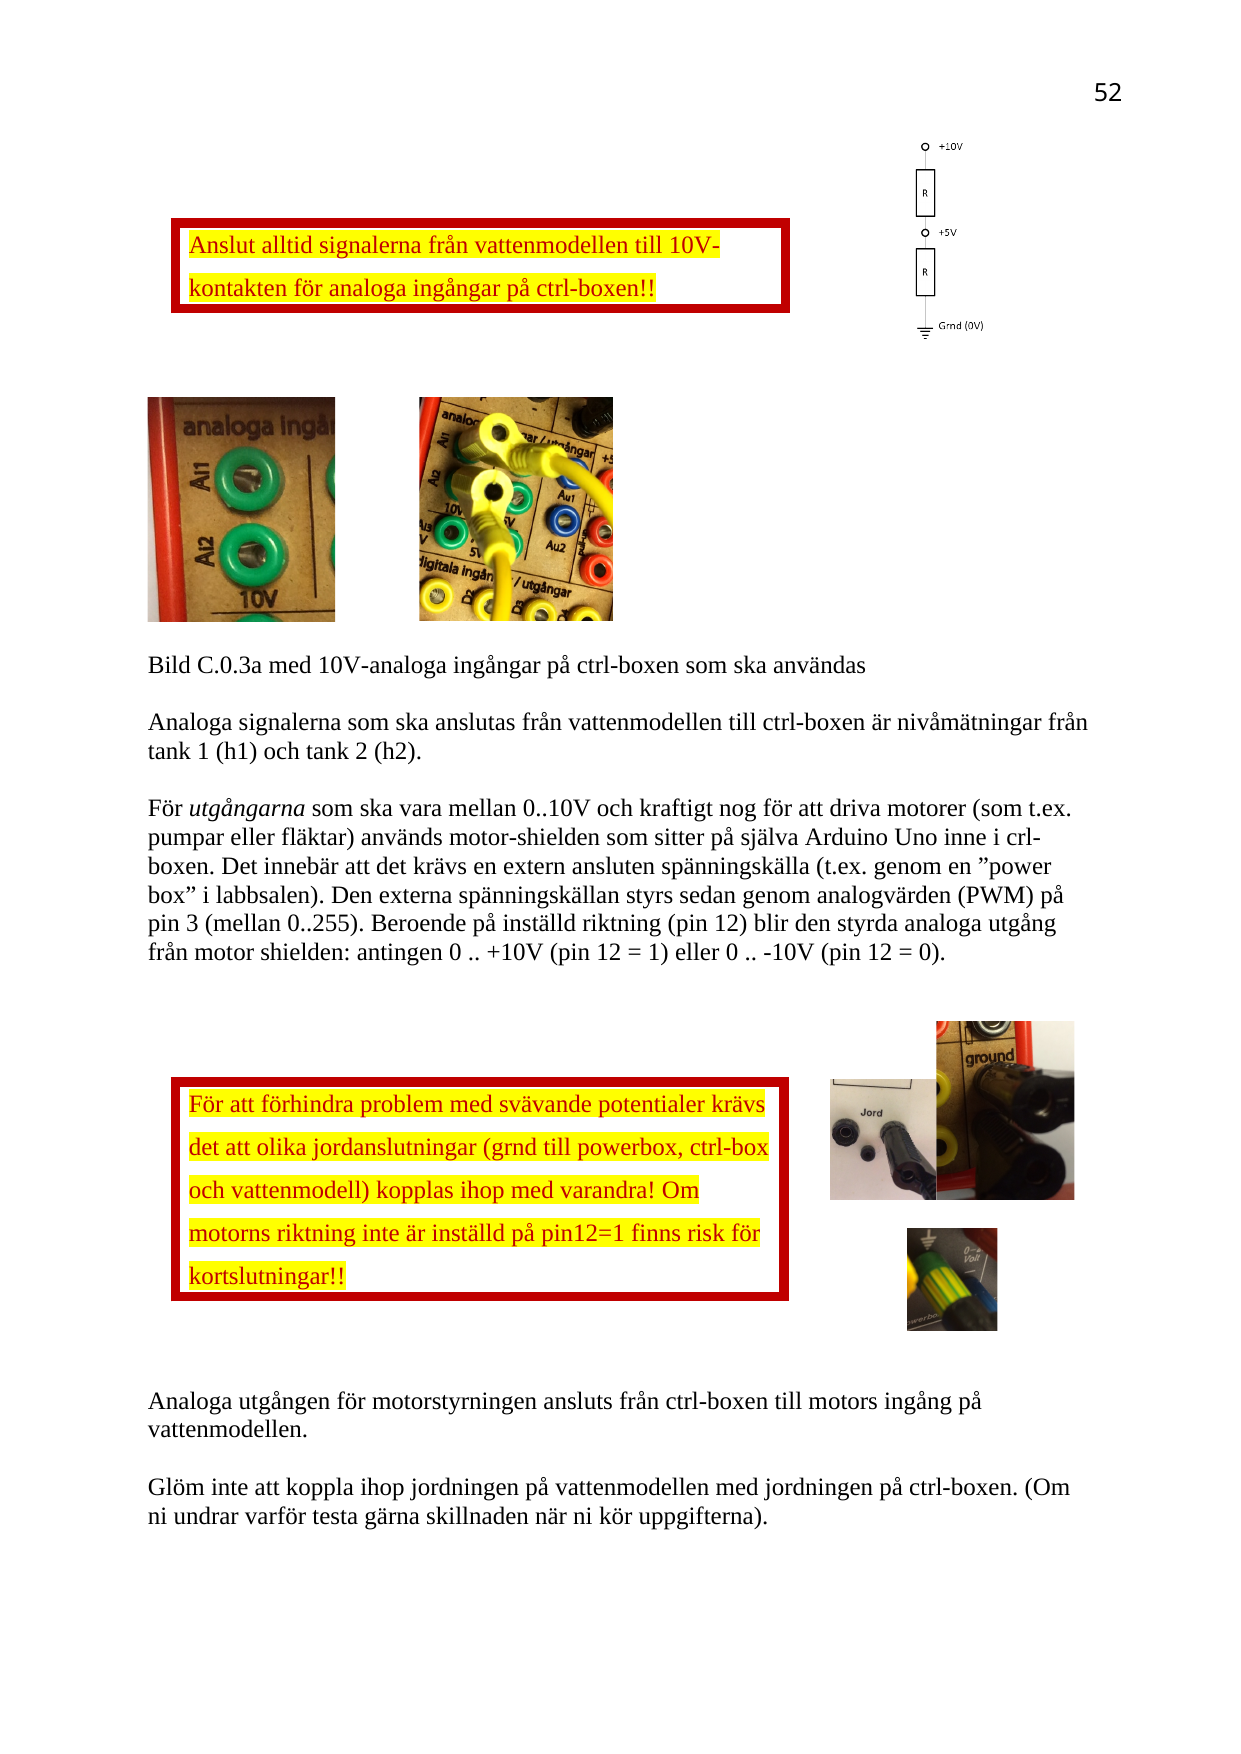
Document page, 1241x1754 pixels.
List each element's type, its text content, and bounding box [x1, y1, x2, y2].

text Bild C.0.3a med 10V-analoga ingångar på ctrl-boxen som ska användas [148, 650, 1092, 678]
picture [147, 397, 336, 622]
table_header [812, 995, 1092, 1357]
picture [915, 135, 991, 339]
table_header Anslut alltid signalerna från vattenmodellen till 10V-kontakten för analoga ingångar på ctrl-boxen!! [148, 136, 813, 397]
picture [419, 397, 613, 621]
table_header För att förhindra problem med svävande potentialer krävs det att olika jordanslutningar (grnd till powerbox, ctrl-box och vattenmodell) kopplas ihop med varandra! Om motorns riktning inte är inställd på pin12=1 finns risk för kortslutningar!! [148, 995, 812, 1357]
text För utgångarna som ska vara mellan 0..10V och kraftigt nog för att driva motorer (som t.ex. pumpar eller fläktar) används motor-shielden som sitter på själva Arduino Uno inne i crl-boxen. Det innebär att det krävs en extern ansluten spänningskälla (t.ex. genom en ”power box” i labbsalen). Den externa spänningskällan styrs sedan genom analogvärden (PWM) på pin 3 (mellan 0..255). Beroende på inställd riktning (pin 12) blir den styrda analoga utgång från motor shielden: antingen 0 .. +10V (pin 12 = 1) eller 0 .. -10V (pin 12 = 0). [148, 793, 1092, 966]
text Glöm inte att koppla ihop jordningen på vattenmodellen med jordningen på ctrl-boxen. (Om ni undrar varför testa gärna skillnaden när ni kör uppgifterna). [148, 1472, 1092, 1529]
table_header [813, 136, 1092, 397]
picture [830, 1021, 1075, 1200]
text Analoga utgången för motorstyrningen ansluts från ctrl-boxen till motors ingång på vattenmodellen. [148, 1386, 1092, 1443]
text Analoga signalerna som ska anslutas från vattenmodellen till ctrl-boxen är nivåmätningar från tank 1 (h1) och tank 2 (h2). [148, 707, 1092, 765]
picture [907, 1228, 998, 1331]
